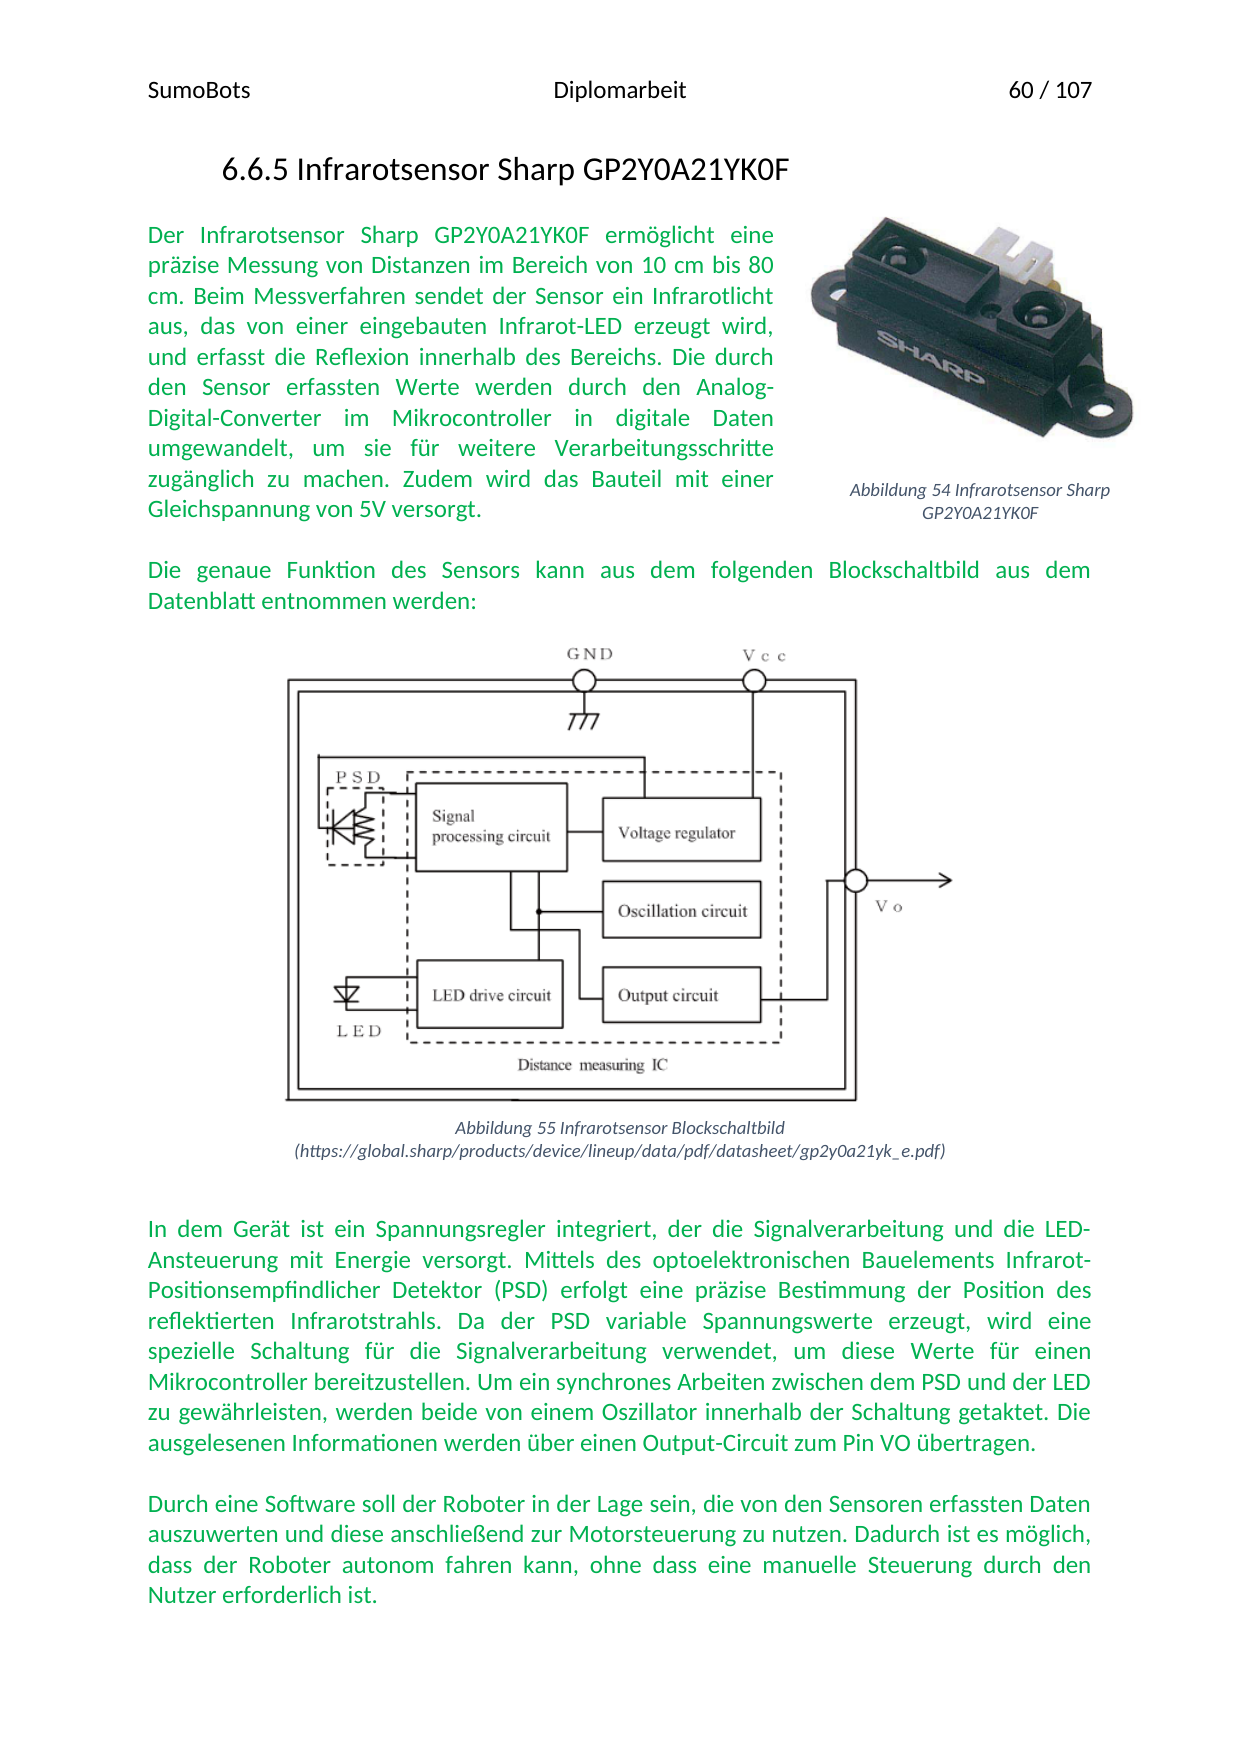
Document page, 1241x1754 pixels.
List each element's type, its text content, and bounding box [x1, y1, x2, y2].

picture [793, 189, 1167, 469]
text Der Infrarotsensor Sharp GP2Y0A21YK0F ermöglicht eine präzise Messung von Distanzen im Bereich von 10 cm bis 80 cm. Beim Messverfahren sendet der Sensor ein Infrarotlicht aus, das von einer eingebauten Infrarot-LED erzeugt wird, und erfasst die Reflexion innerhalb des Bereichs. Die durch den Sensor erfassten Werte werden durch den Analog-Digital-Converter im Mikrocontroller in digitale Daten umgewandelt, um sie für weitere Verarbeitungsschritte zugänglich zu machen. Zudem wird das Bauteil mit einer Gleichspannung von 5V versorgt. [148, 219, 1093, 524]
text In dem Gerät ist ein Spannungsregler integriert, der die Signalverarbeitung und die LED-Ansteuerung mit Energie versorgt. Mittels des optoelektronischen Bauelements Infrarot-Positionsempfindlicher Detektor (PSD) erfolgt eine präzise Bestimmung der Position des reflektierten Infrarotstrahls. Da der PSD variable Spannungswerte erzeugt, wird eine spezielle Schaltung für die Signalverarbeitung verwendet, um diese Werte für einen Mikrocontroller bereitzustellen. Um ein synchrones Arbeiten zwischen dem PSD und der LED zu gewährleisten, werden beide von einem Oszillator innerhalb der Schaltung getaktet. Die ausgelesenen Informationen werden über einen Output-Circuit zum Pin VO übertragen. [148, 1213, 1093, 1457]
text Abbildung 55 Infrarotsensor Blockschaltbild (https://global.sharp/products/device/lineup/data/pdf/datasheet/gp2y0a21yk_e.pdf) [148, 1116, 1093, 1162]
picture [279, 646, 961, 1117]
text Durch eine Software soll der Roboter in der Lage sein, die von den Sensoren erfassten Daten auszuwerten und diese anschließend zur Motorsteuerung zu nutzen. Dadurch ist es möglich, dass der Roboter autonom fahren kann, ohne dass eine manuelle Steuerung durch den Nutzer erforderlich ist. [148, 1488, 1093, 1610]
subtitle Infrarotsensor Sharp GP2Y0A21YK0F [221, 148, 1093, 188]
text Die genaue Funktion des Sensors kann aus dem folgenden Blockschaltbild aus dem Datenblatt entnommen werden: [148, 554, 1093, 616]
